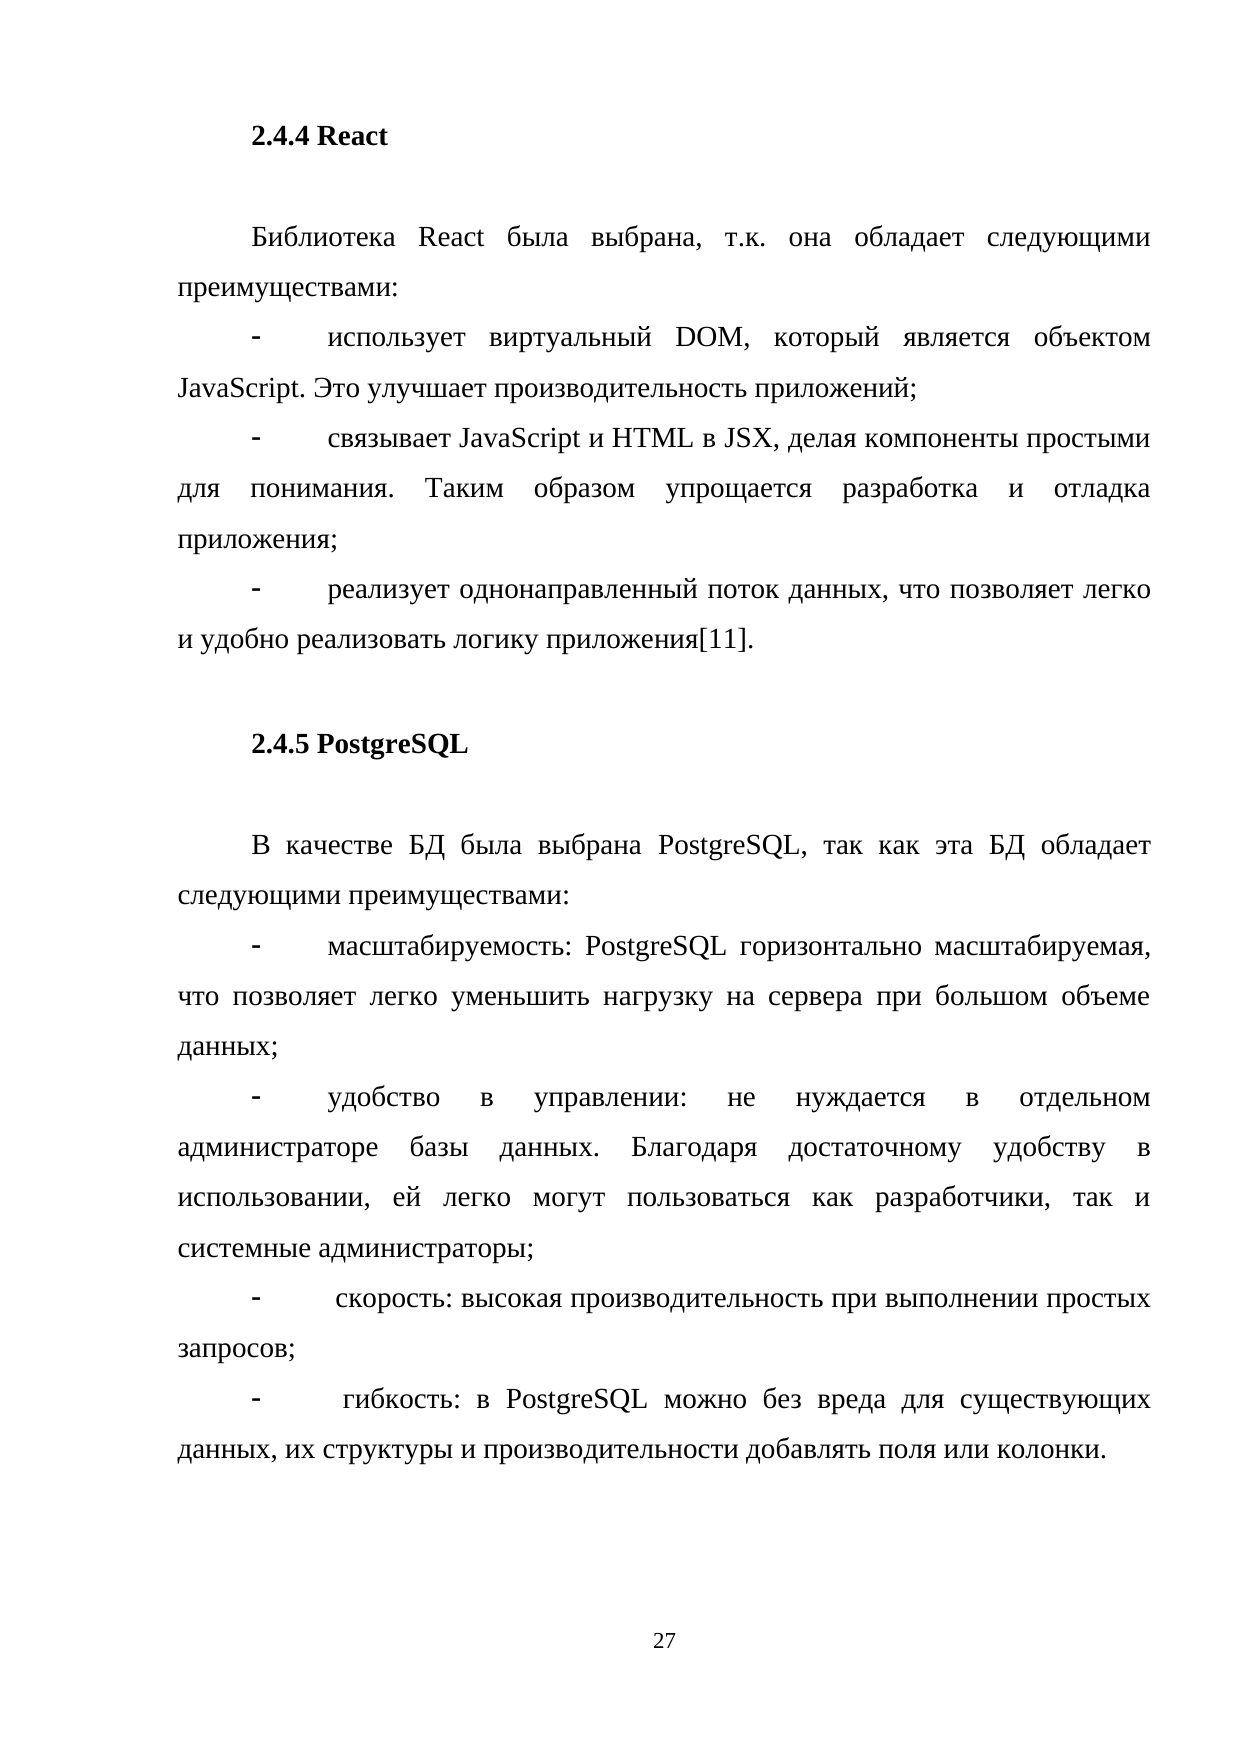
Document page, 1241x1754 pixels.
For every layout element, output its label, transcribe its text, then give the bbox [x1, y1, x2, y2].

list использует виртуальный DOM, который является объектом JavaScript. Это улучшает производительность приложений; [177, 319, 1152, 403]
list скорость: высокая производительность при выполнении простых запросов; [177, 1280, 1152, 1364]
text 2.4.5 PostgreSQL [177, 726, 1152, 760]
list гибкость: в PostgreSQL можно без вреда для существующих данных, их структуры и производительности добавлять поля или колонки. [177, 1381, 1152, 1465]
list удобство в управлении: не нуждается в отдельном администраторе базы данных. Благодаря достаточному удобству в использовании, ей легко могут пользоваться как разработчики, так и системные администраторы; [177, 1079, 1152, 1263]
text В качестве БД была выбрана PostgreSQL, так как эта БД обладает следующими преимуществами: [177, 827, 1152, 911]
text 2.4.4 React [177, 118, 1152, 152]
text Библиотека React была выбрана, т.к. она обладает следующими преимуществами: [177, 219, 1152, 303]
list реализует однонаправленный поток данных, что позволяет легко и удобно реализовать логику приложения[11]. [177, 571, 1152, 655]
list масштабируемость: PostgreSQL горизонтально масштабируемая, что позволяет легко уменьшить нагрузку на сервера при большом объеме данных; [177, 928, 1152, 1062]
list связывает JavaScript и HTML в JSX, делая компоненты простыми для понимания. Таким образом упрощается разработка и отладка приложения; [177, 420, 1152, 554]
